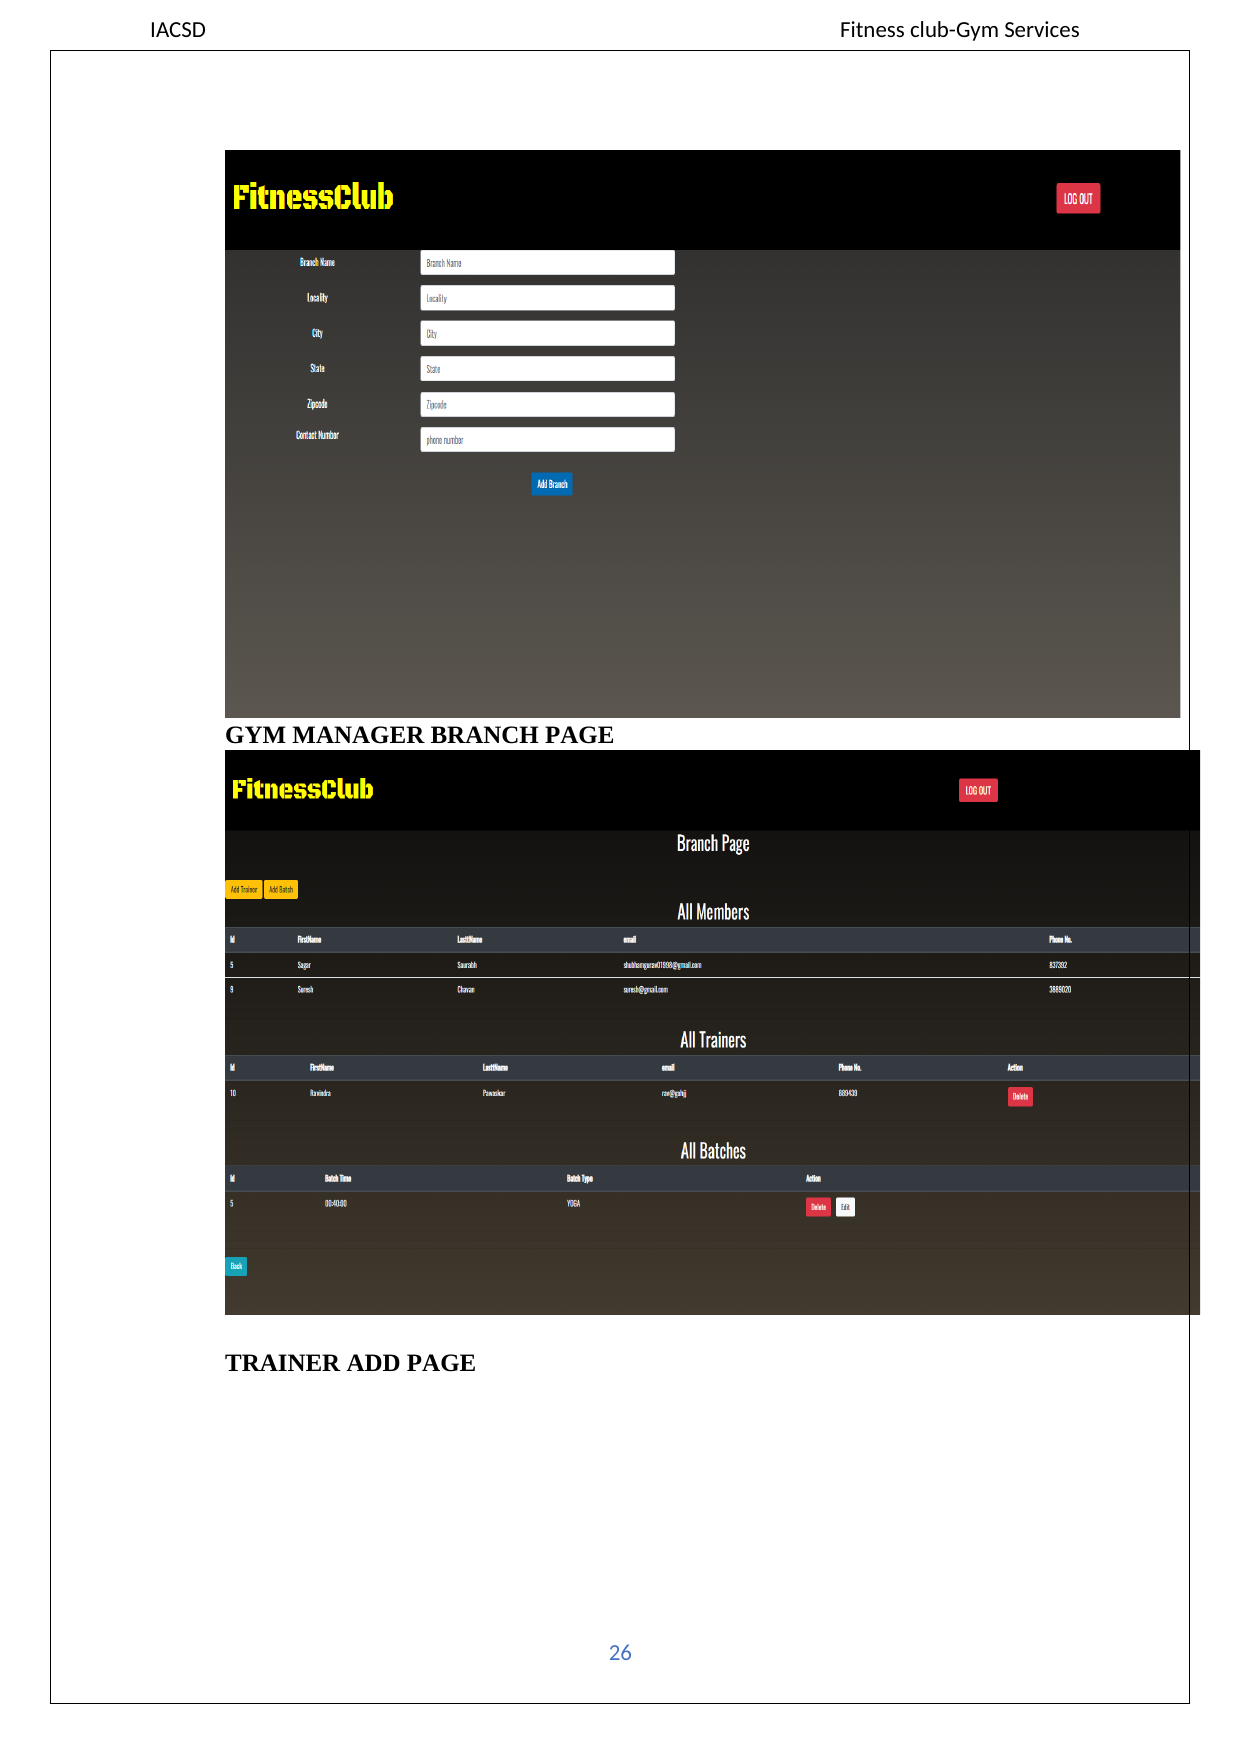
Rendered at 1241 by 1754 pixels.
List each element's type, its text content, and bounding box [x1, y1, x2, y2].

picture [1190, 750, 1200, 1315]
picture [225, 750, 1189, 1315]
picture [225, 150, 1181, 718]
text TRAINER ADD PAGE [225, 1348, 1092, 1377]
text GYM MANAGER BRANCH PAGE [225, 720, 1092, 748]
